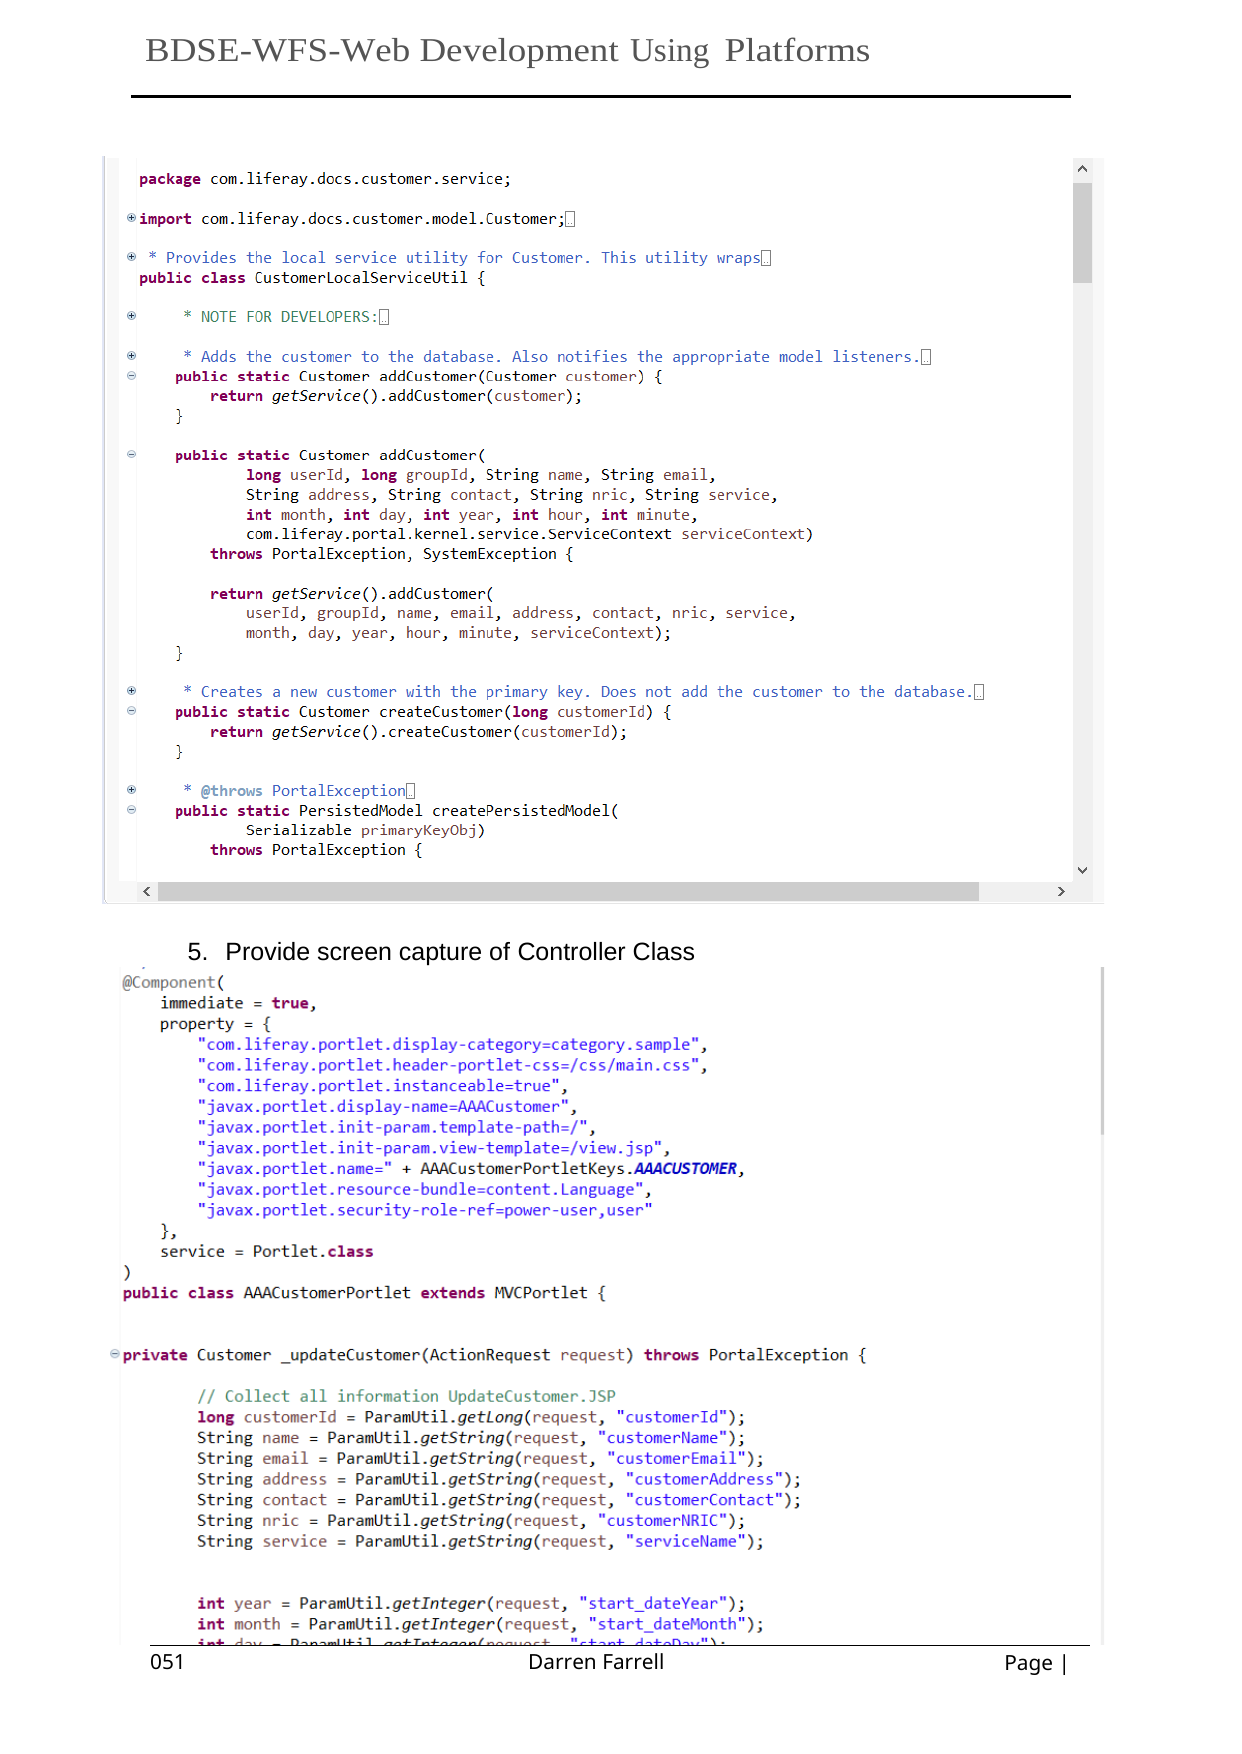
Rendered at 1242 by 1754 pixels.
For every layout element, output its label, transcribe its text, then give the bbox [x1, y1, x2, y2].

picture [102, 156, 1105, 904]
text 5. Provide screen capture of Controller Class [187, 937, 1104, 966]
picture [102, 967, 1105, 1645]
